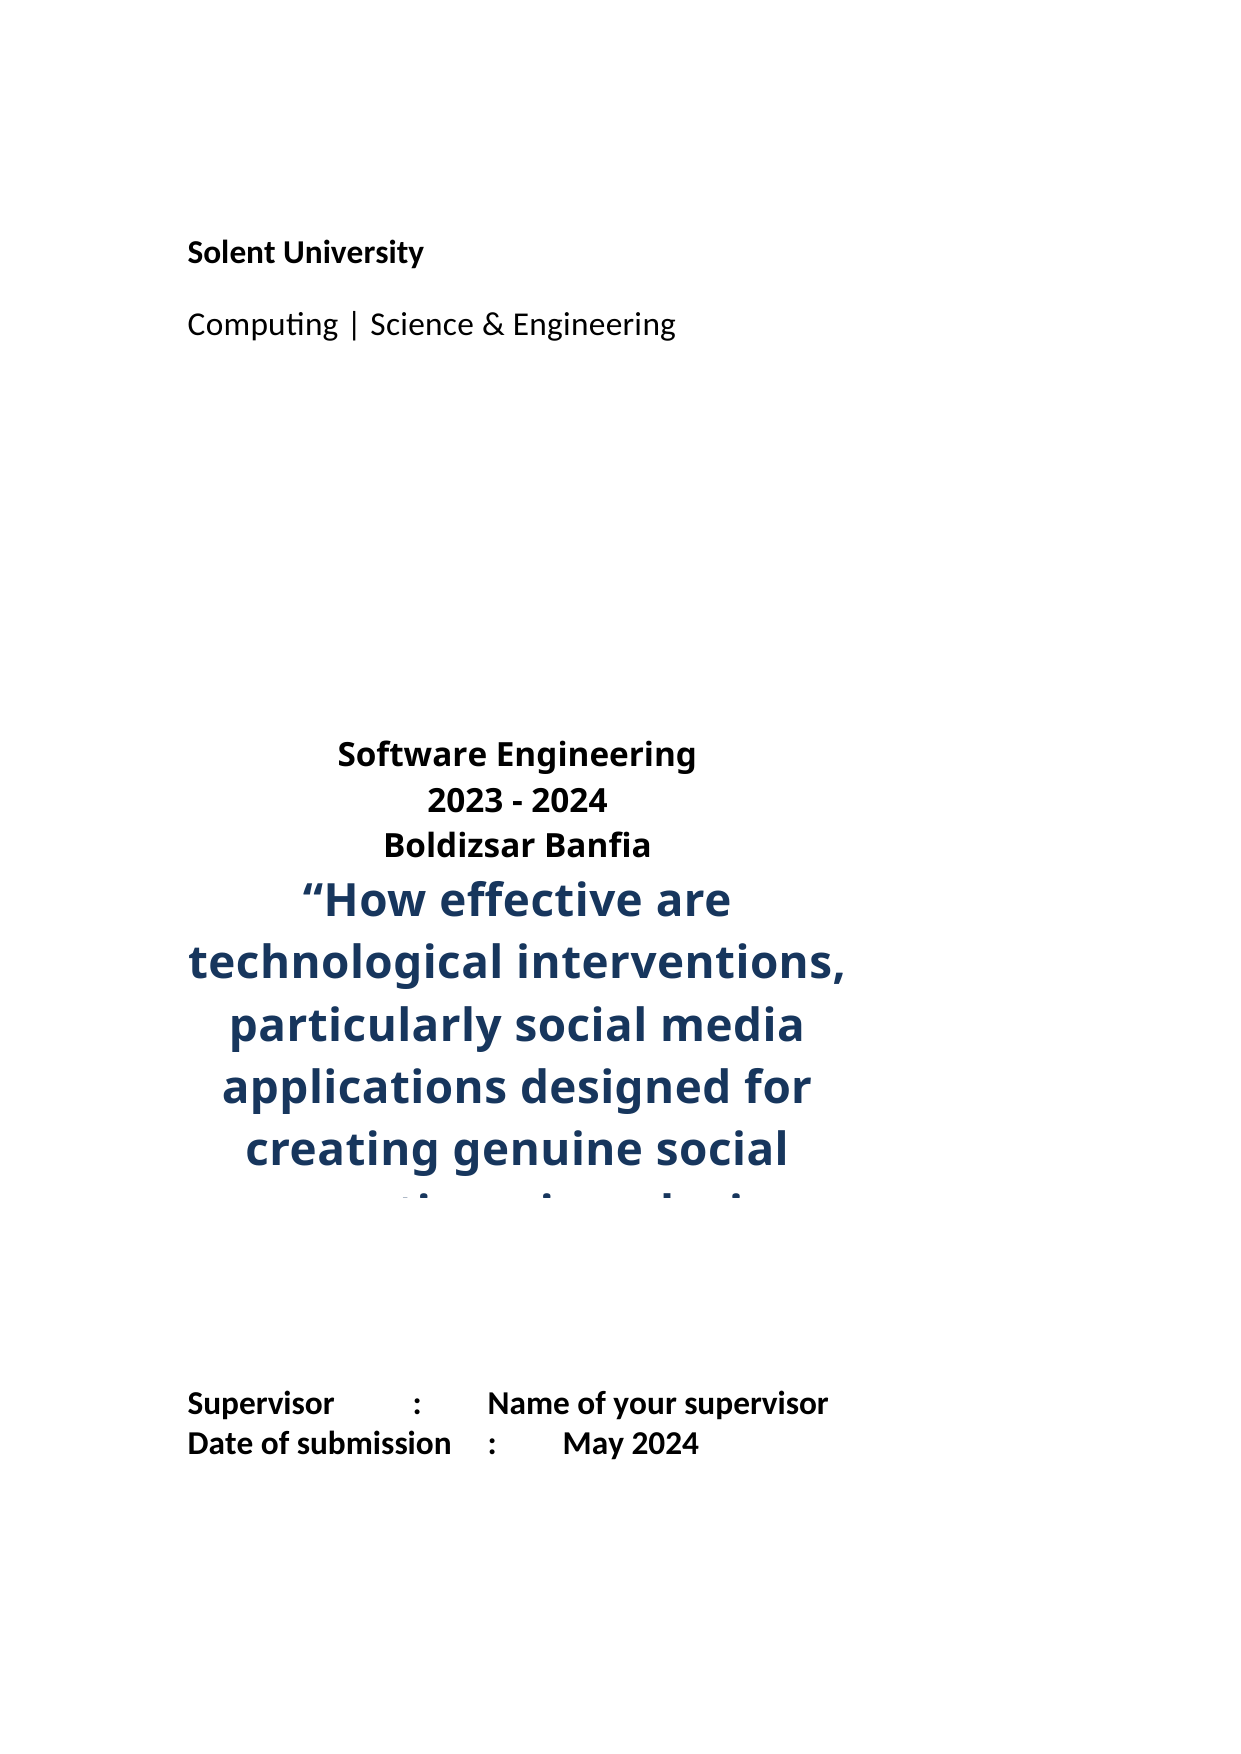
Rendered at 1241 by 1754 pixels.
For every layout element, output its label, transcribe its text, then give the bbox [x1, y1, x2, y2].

text Supervisor : Name of your supervisor [187, 1382, 1053, 1422]
text Date of submission : May 2024 [187, 1422, 1053, 1463]
text Computing | Science & Engineering [187, 272, 1053, 343]
text Solent University [187, 231, 1053, 272]
